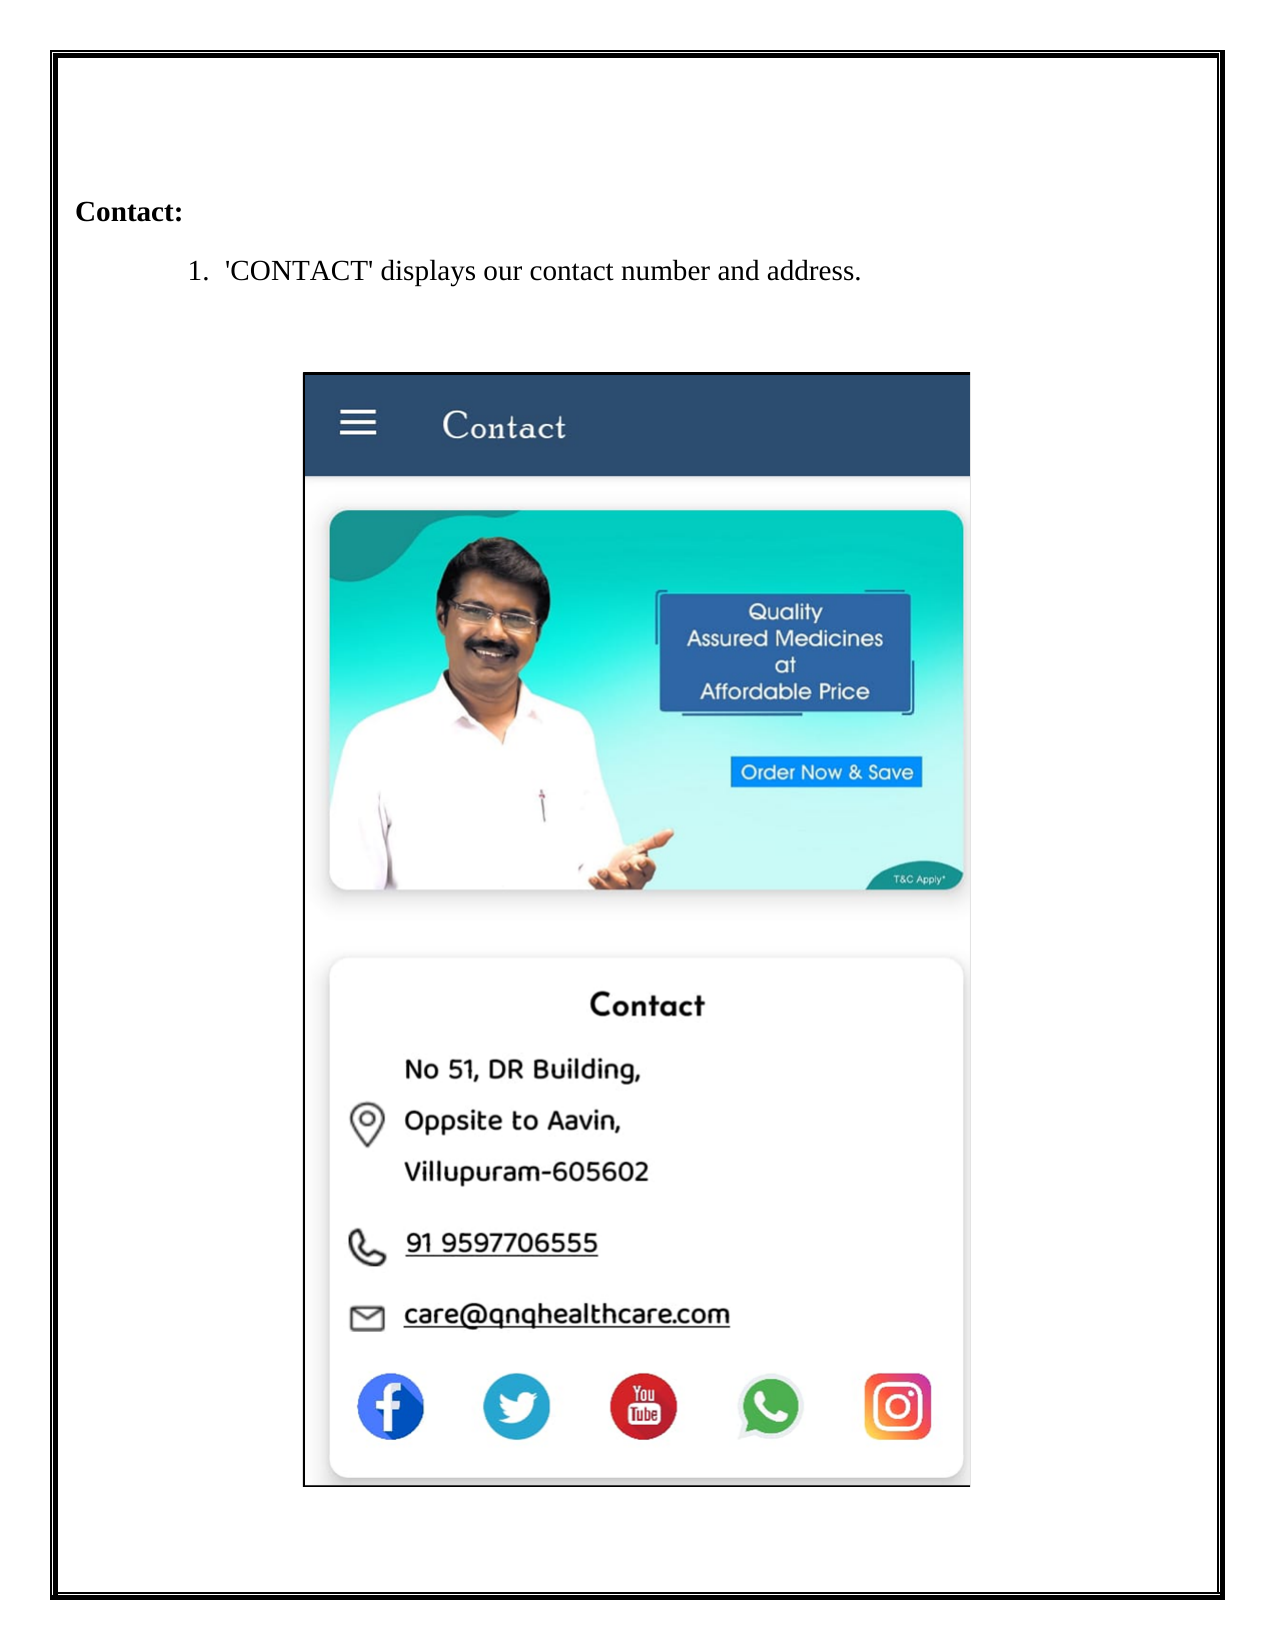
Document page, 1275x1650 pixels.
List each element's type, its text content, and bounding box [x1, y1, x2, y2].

picture [301, 371, 970, 1483]
list 'CONTACT' displays our contact number and address. [187, 253, 1200, 287]
text Contact: [75, 194, 1200, 227]
